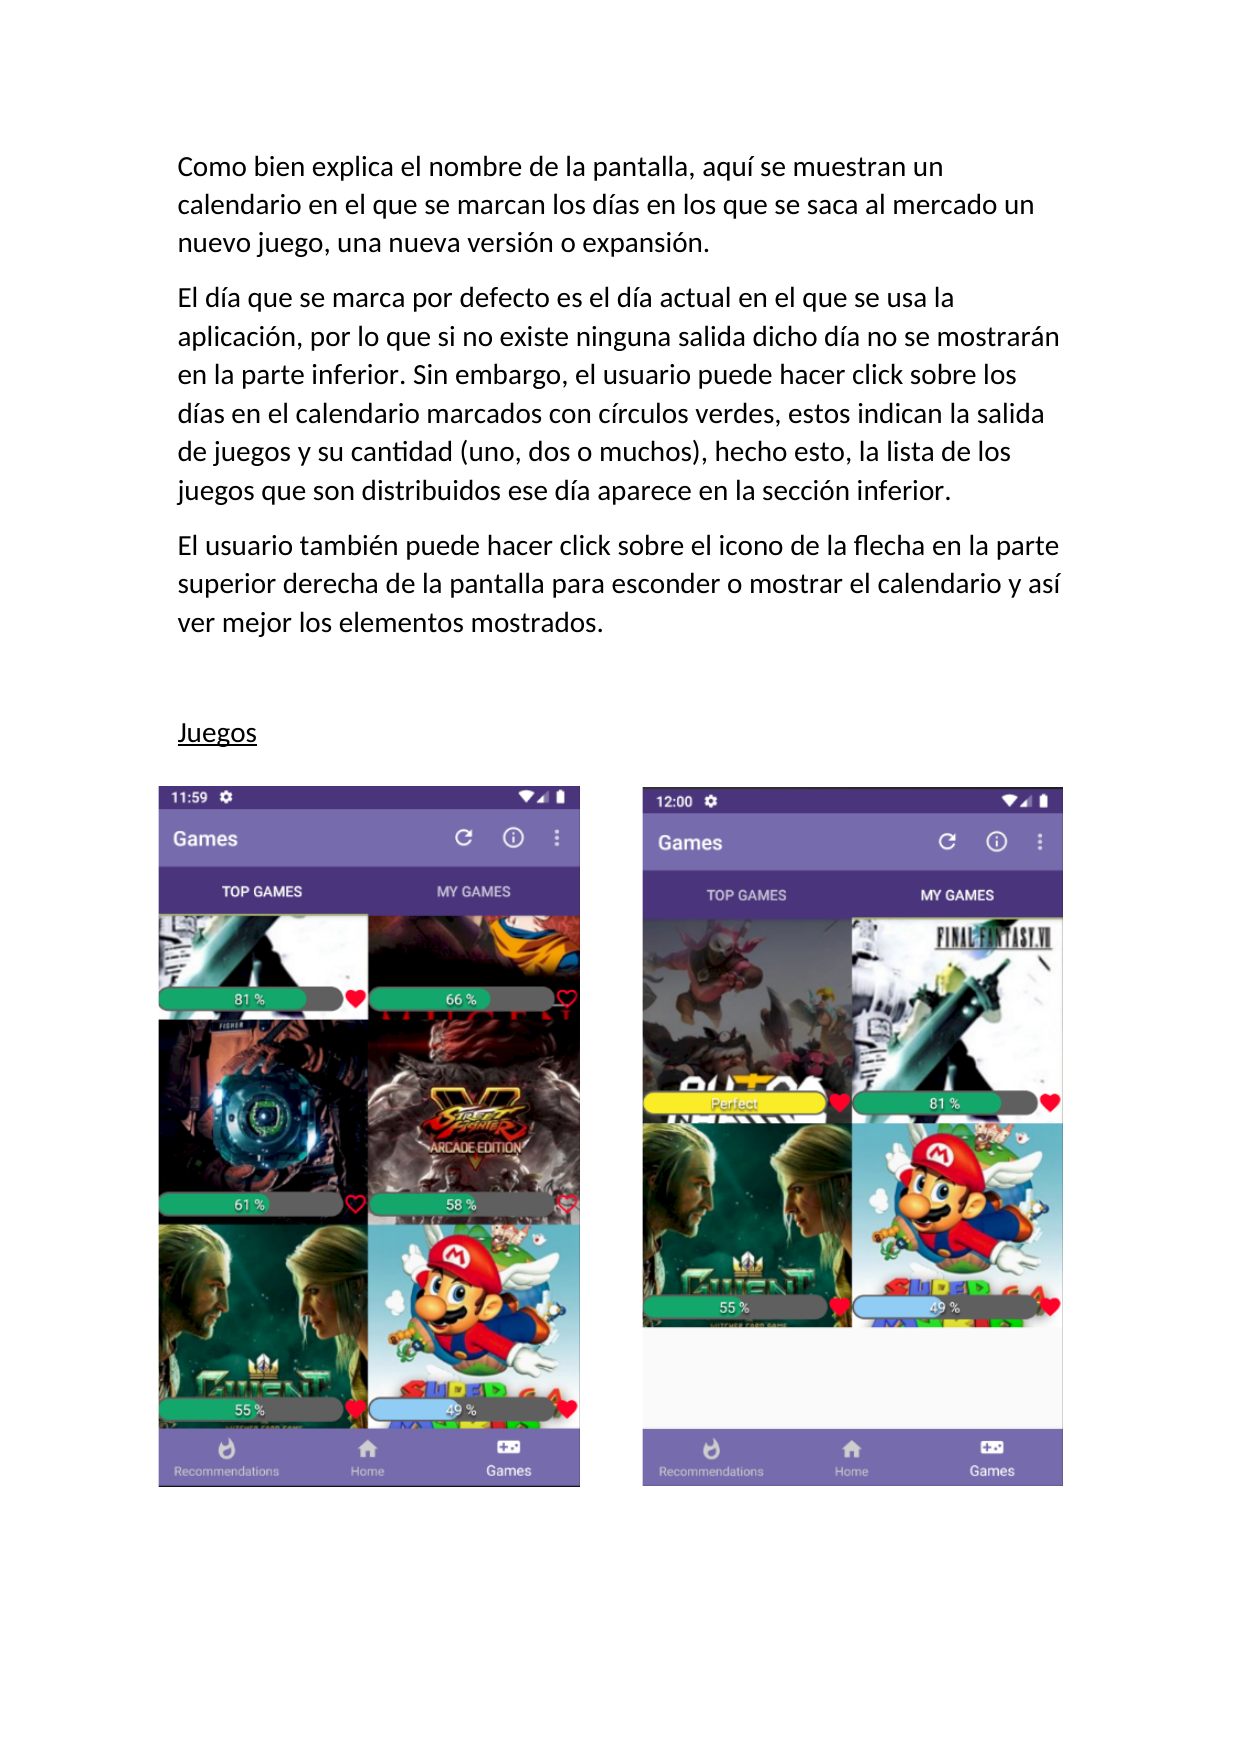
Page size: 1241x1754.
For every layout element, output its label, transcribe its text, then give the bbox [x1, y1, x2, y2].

text Juegos [177, 714, 1063, 749]
text El día que se marca por defecto es el día actual en el que se usa la aplicación, por lo que si no existe ninguna salida dicho día no se mostrarán en la parte inferior. Sin embargo, el usuario puede hacer click sobre los días en el calendario marcados con círculos verdes, estos indican la salida de juegos y su cantidad (uno, dos o muchos), hecho esto, la lista de los juegos que son distribuidos ese día aparece en la sección inferior. [177, 279, 1063, 507]
picture [642, 787, 1063, 1486]
text El usuario también puede hacer click sobre el icono de la flecha en la parte superior derecha de la pantalla para esconder o mostrar el calendario y así ver mejor los elementos mostrados. [177, 527, 1063, 639]
picture [158, 786, 580, 1487]
text Como bien explica el nombre de la pantalla, aquí se muestran un calendario en el que se marcan los días en los que se saca al mercado un nuevo juego, una nueva versión o expansión. [177, 148, 1063, 260]
